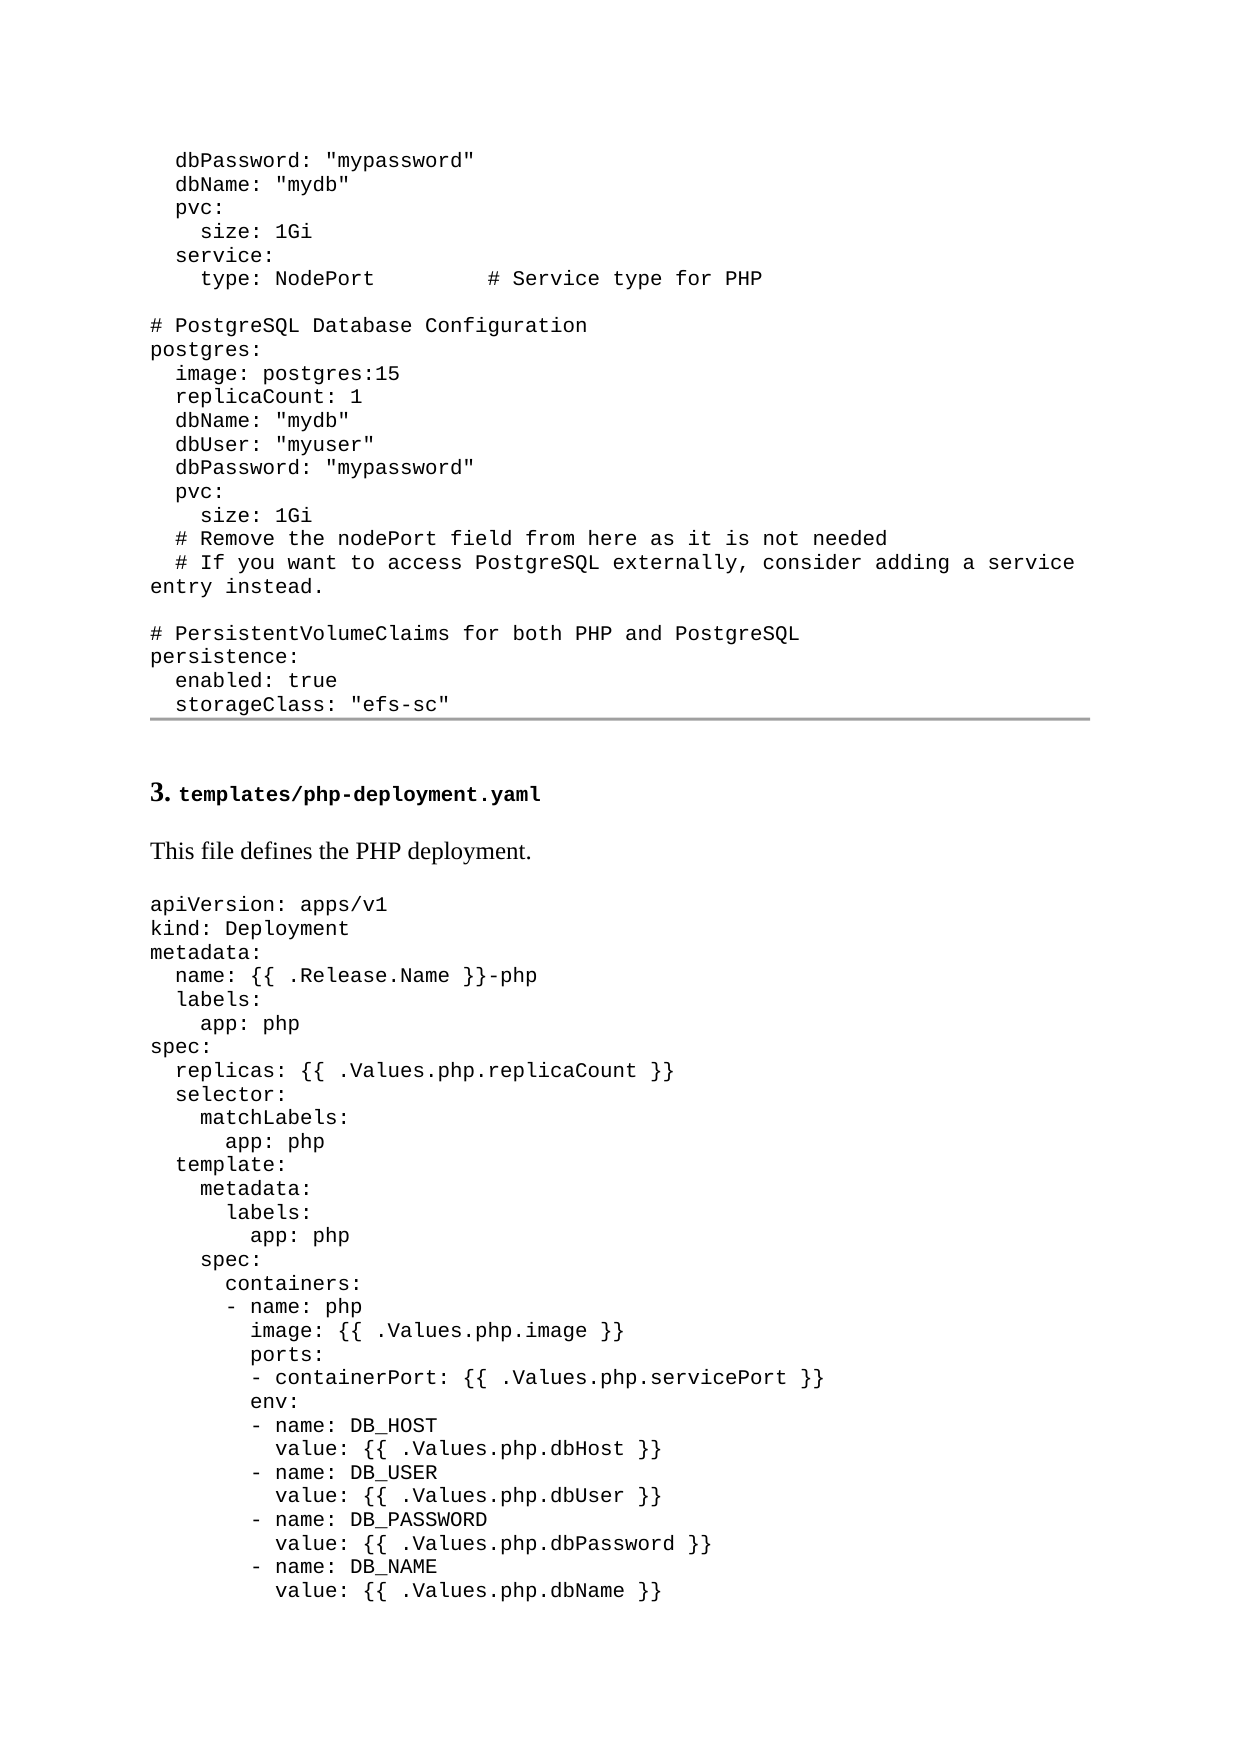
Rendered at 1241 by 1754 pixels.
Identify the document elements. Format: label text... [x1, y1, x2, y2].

text app: php [150, 1013, 1090, 1036]
text - name: DB_USER [150, 1462, 1090, 1486]
text - containerPort: {{ .Values.php.servicePort }} [150, 1367, 1090, 1391]
text value: {{ .Values.php.dbUser }} [150, 1486, 1090, 1509]
text replicaCount: 1 [150, 386, 1090, 410]
text # PersistentVolumeClaims for both PHP and PostgreSQL [150, 623, 1090, 647]
text kind: Deployment [150, 918, 1090, 942]
text matchLabels: [150, 1107, 1090, 1131]
text - name: php [150, 1296, 1090, 1320]
text service: [150, 244, 1090, 268]
text storageClass: "efs-sc" [150, 694, 1090, 717]
text # PostgreSQL Database Configuration [150, 316, 1090, 339]
text image: {{ .Values.php.image }} [150, 1320, 1090, 1344]
text image: postgres:15 [150, 363, 1090, 386]
text app: php [150, 1225, 1090, 1249]
text labels: [150, 1202, 1090, 1225]
text # If you want to access PostgreSQL externally, consider adding a service entry instead. [150, 552, 1090, 599]
text ports: [150, 1344, 1090, 1367]
text size: 1Gi [150, 505, 1090, 528]
text env: [150, 1391, 1090, 1414]
text type: NodePort # Service type for PHP [150, 268, 1090, 292]
text value: {{ .Values.php.dbPassword }} [150, 1533, 1090, 1556]
text app: php [150, 1131, 1090, 1154]
text selector: [150, 1083, 1090, 1107]
text replicas: {{ .Values.php.replicaCount }} [150, 1060, 1090, 1083]
text persistence: [150, 647, 1090, 670]
text dbName: "mydb" [150, 410, 1090, 434]
text apiVersion: apps/v1 [150, 894, 1090, 918]
text - name: DB_PASSWORD [150, 1509, 1090, 1533]
text value: {{ .Values.php.dbHost }} [150, 1438, 1090, 1462]
text metadata: [150, 942, 1090, 965]
text template: [150, 1154, 1090, 1178]
text pvc: [150, 481, 1090, 505]
text dbPassword: "mypassword" [150, 150, 1090, 174]
text spec: [150, 1249, 1090, 1273]
text pvc: [150, 197, 1090, 221]
text enabled: true [150, 670, 1090, 694]
text - name: DB_HOST [150, 1414, 1090, 1438]
text - name: DB_NAME [150, 1556, 1090, 1580]
text size: 1Gi [150, 221, 1090, 244]
text name: {{ .Release.Name }}-php [150, 965, 1090, 989]
text postgres: [150, 339, 1090, 363]
text containers: [150, 1273, 1090, 1296]
text 3. templates/php-deployment.yaml [150, 775, 1090, 807]
text labels: [150, 989, 1090, 1013]
text dbPassword: "mypassword" [150, 457, 1090, 481]
text This file defines the PHP deployment. [150, 836, 1090, 865]
text # Remove the nodePort field from here as it is not needed [150, 528, 1090, 552]
text dbUser: "myuser" [150, 434, 1090, 457]
text spec: [150, 1036, 1090, 1060]
text dbName: "mydb" [150, 174, 1090, 197]
text metadata: [150, 1178, 1090, 1202]
text value: {{ .Values.php.dbName }} [150, 1580, 1090, 1604]
